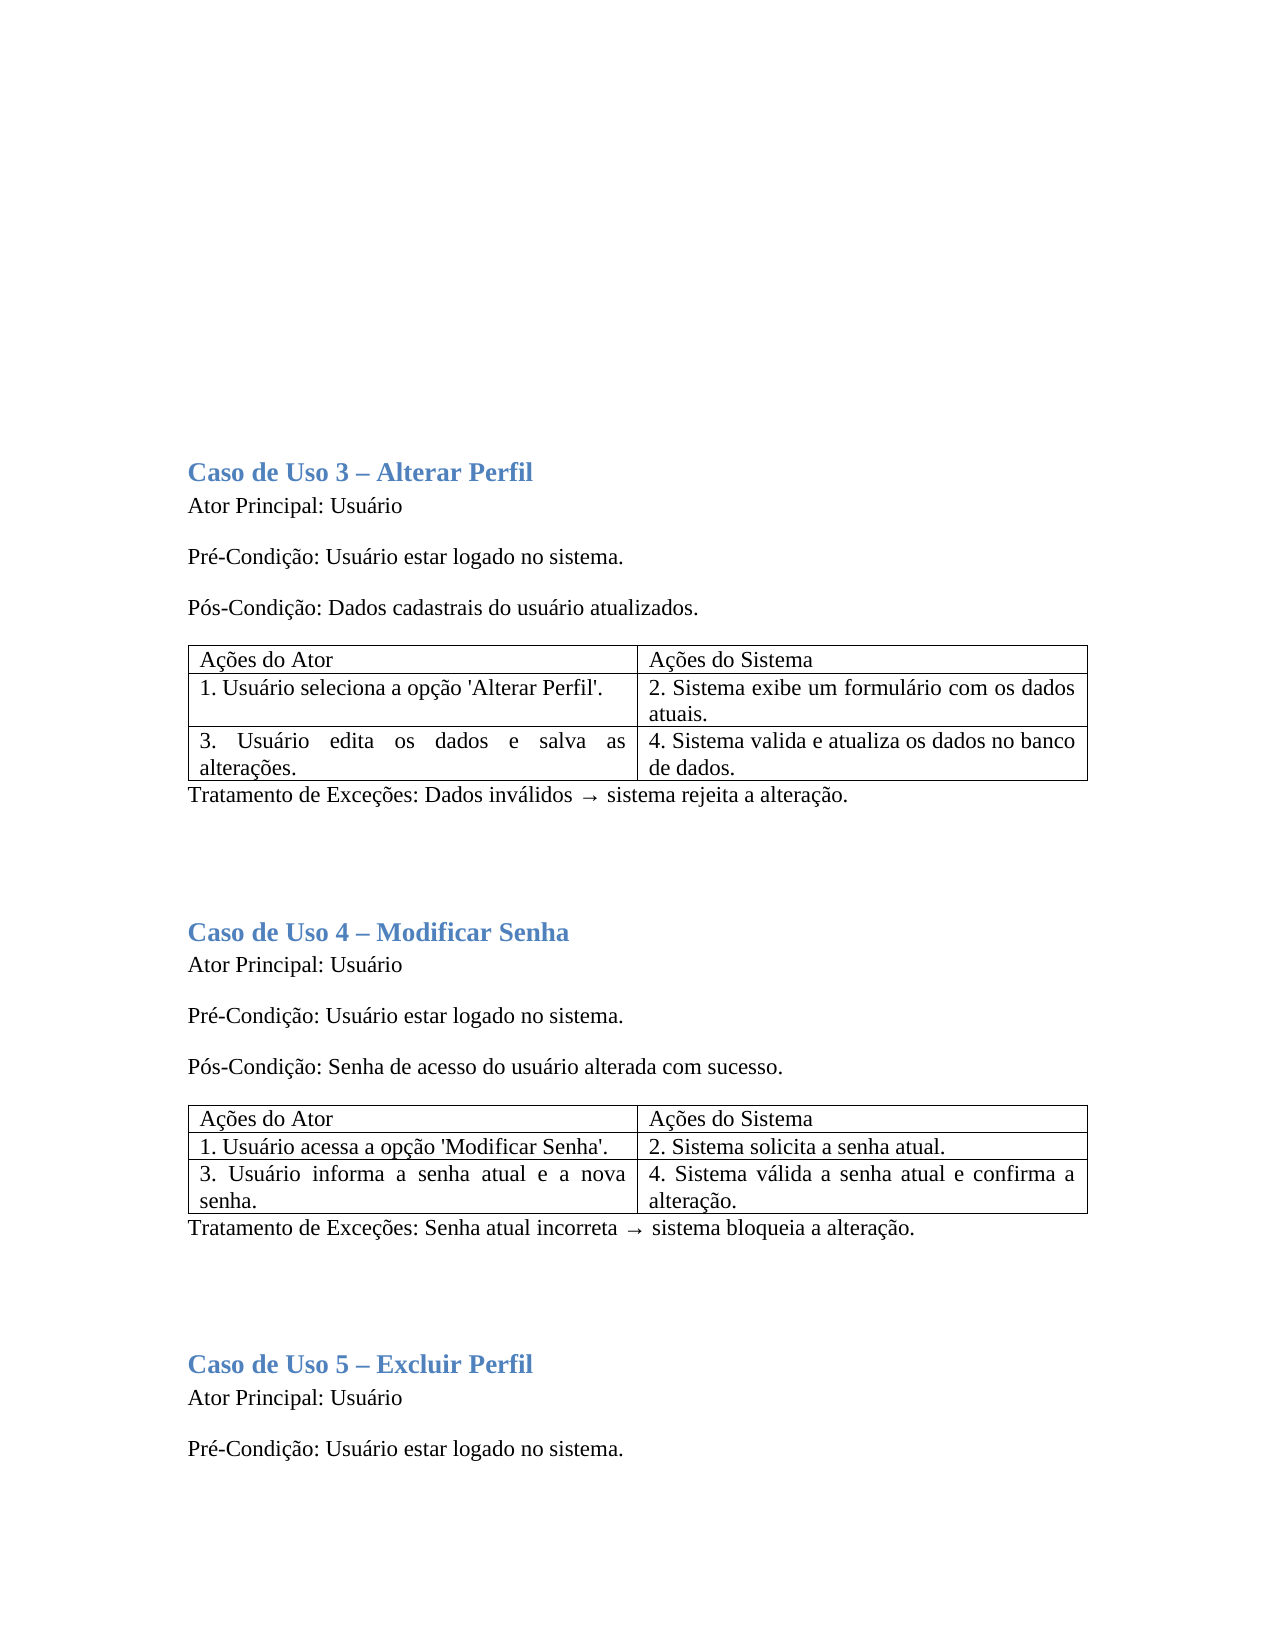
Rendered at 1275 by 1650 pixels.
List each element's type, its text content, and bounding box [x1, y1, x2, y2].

table_cell 1. Usuário seleciona a opção 'Alterar Perfil'. [189, 674, 637, 726]
text Ator Principal: Usuário [187, 951, 1087, 978]
text Pós-Condição: Senha de acesso do usuário alterada com sucesso. [187, 1053, 1087, 1080]
table_header Ações do Sistema [638, 1106, 1087, 1132]
table_cell 2. Sistema solicita a senha atual. [638, 1133, 1087, 1159]
table_cell 3. Usuário edita os dados e salva as alterações. [189, 727, 637, 780]
text Pré-Condição: Usuário estar logado no sistema. [187, 543, 1087, 569]
table_cell 4. Sistema válida a senha atual e confirma a alteração. [638, 1160, 1087, 1213]
table_header Ações do Ator [189, 1106, 637, 1132]
table_cell 3. Usuário informa a senha atual e a nova senha. [189, 1160, 637, 1213]
text Tratamento de Exceções: Senha atual incorreta → sistema bloqueia a alteração. [187, 1214, 1087, 1240]
text Ator Principal: Usuário [187, 1384, 1087, 1411]
subtitle Caso de Uso 4 – Modificar Senha [187, 916, 1087, 947]
table_cell 4. Sistema valida e atualiza os dados no banco de dados. [638, 727, 1087, 780]
subtitle Caso de Uso 5 – Excluir Perfil [187, 1349, 1087, 1380]
text Pós-Condição: Dados cadastrais do usuário atualizados. [187, 594, 1087, 620]
subtitle Caso de Uso 3 – Alterar Perfil [187, 456, 1087, 487]
text Pré-Condição: Usuário estar logado no sistema. [187, 1002, 1087, 1029]
table_cell 2. Sistema exibe um formulário com os dados atuais. [638, 674, 1087, 726]
text Pré-Condição: Usuário estar logado no sistema. [187, 1435, 1087, 1462]
table_header Ações do Sistema [638, 646, 1087, 672]
table_header Ações do Ator [189, 646, 637, 672]
table_cell 1. Usuário acessa a opção 'Modificar Senha'. [189, 1133, 637, 1159]
text Tratamento de Exceções: Dados inválidos → sistema rejeita a alteração. [187, 781, 1087, 807]
text Ator Principal: Usuário [187, 492, 1087, 518]
